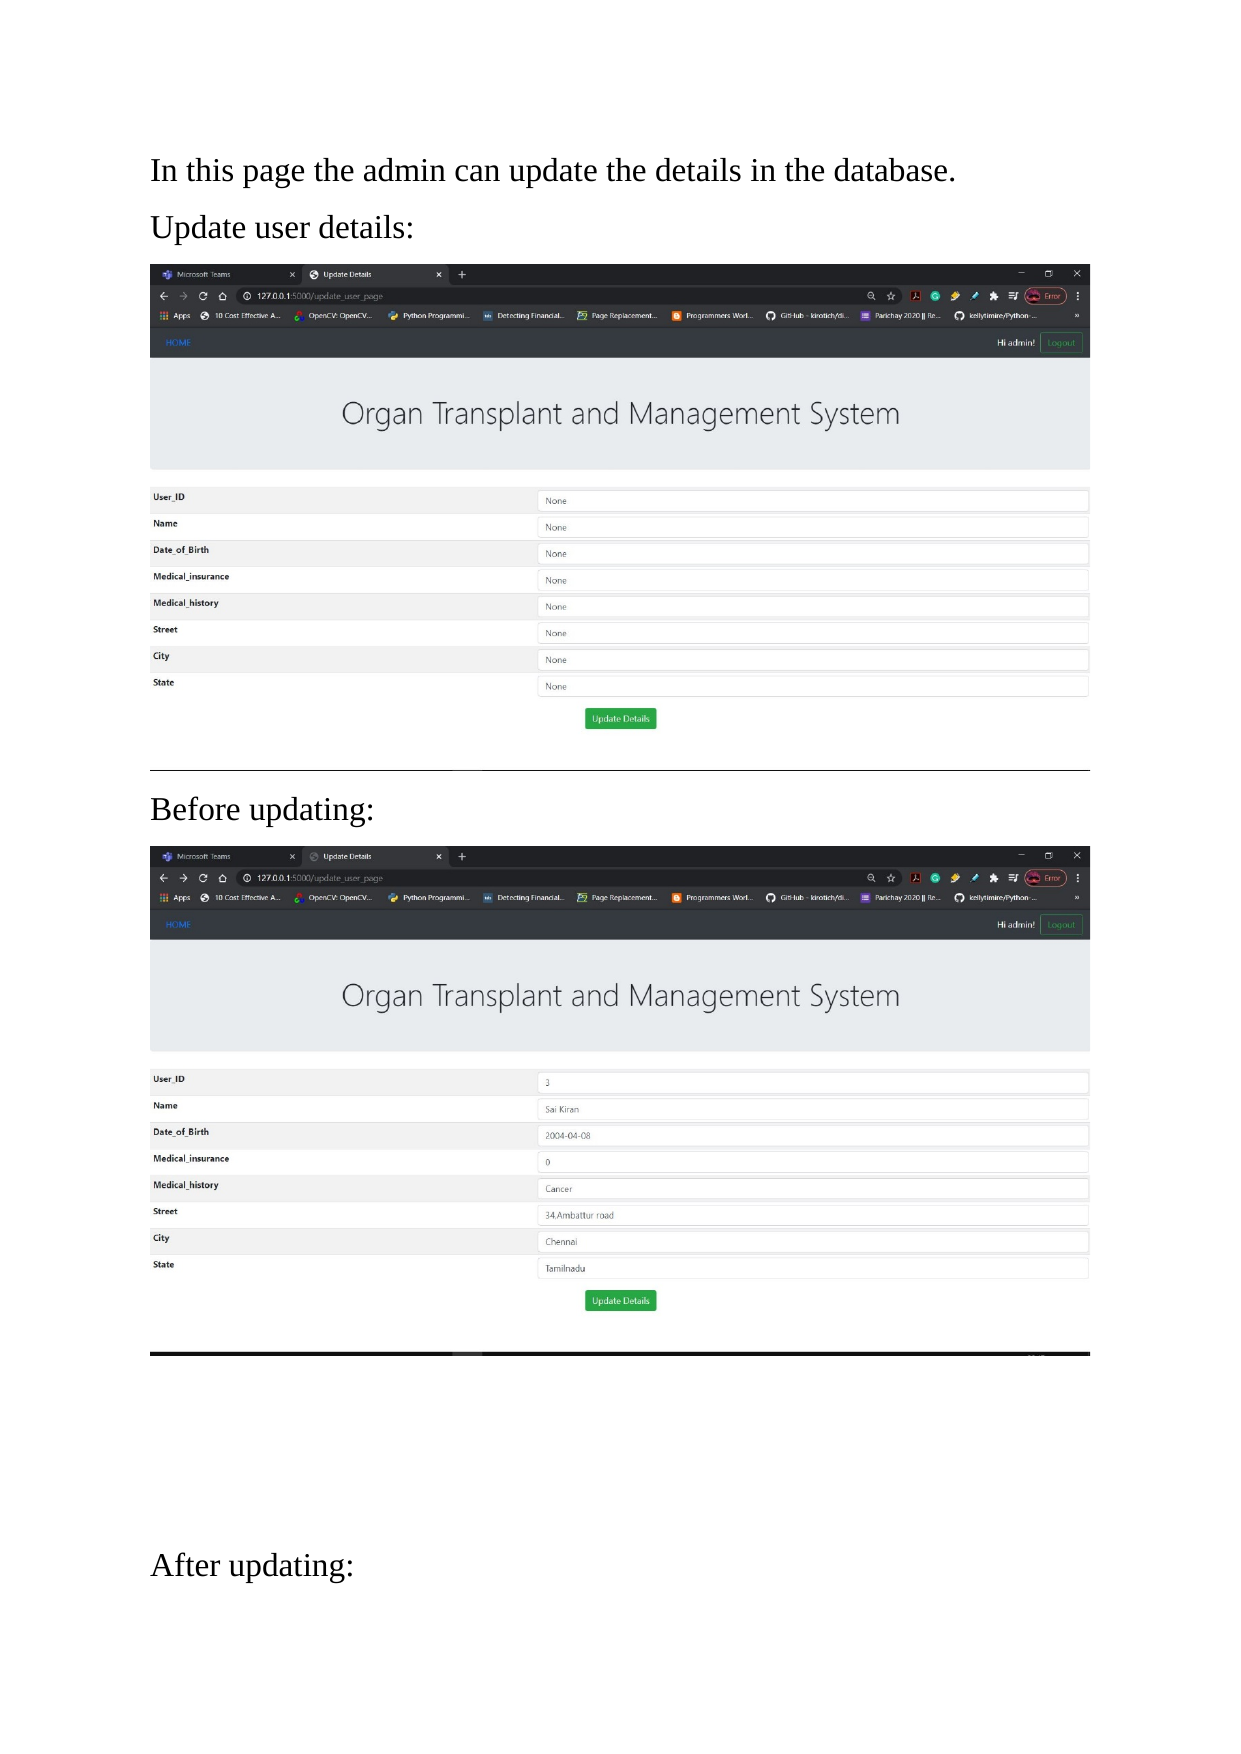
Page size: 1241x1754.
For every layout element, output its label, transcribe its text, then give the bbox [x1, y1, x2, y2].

text In this page the admin can update the details in the database. [150, 150, 1090, 188]
text After updating: [150, 1545, 1090, 1584]
text Update user details: [150, 207, 1090, 246]
picture [150, 846, 1091, 1356]
text Before updating: [150, 789, 1090, 827]
picture [150, 264, 1091, 771]
